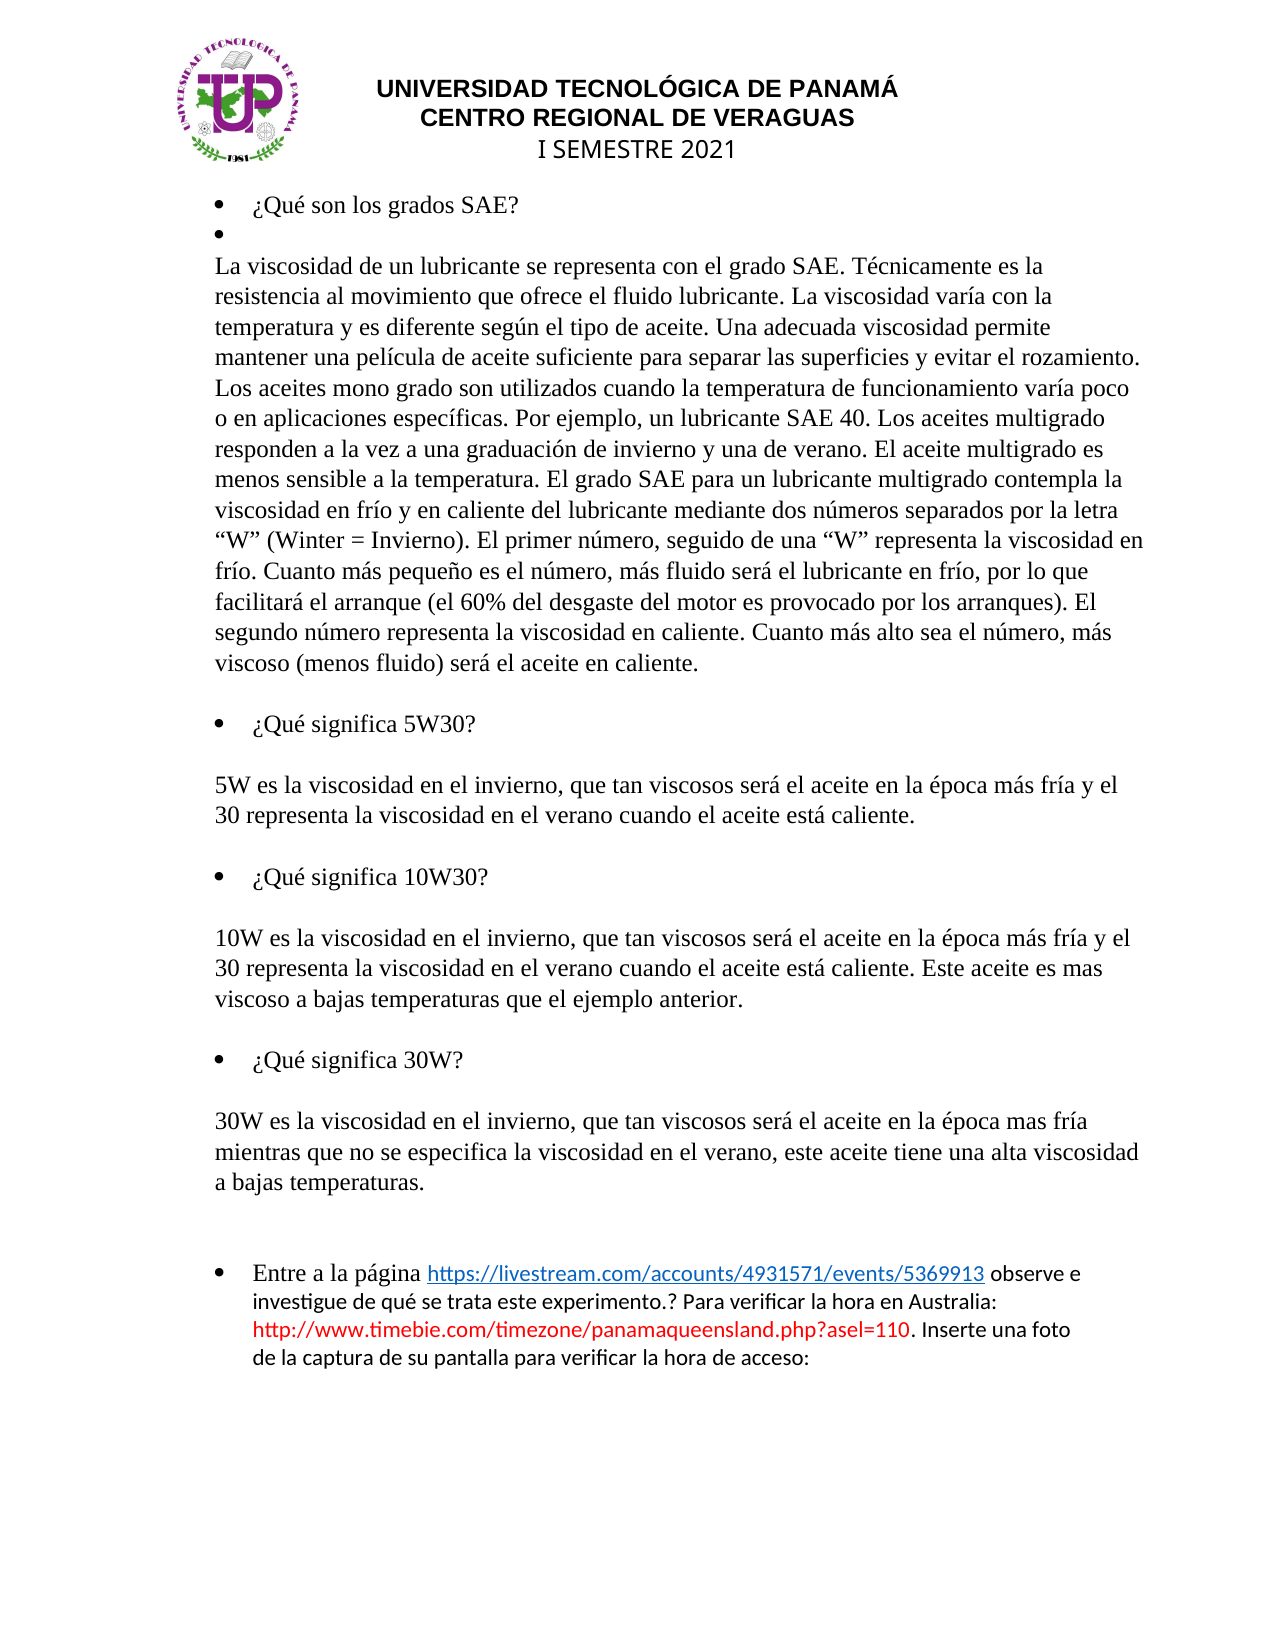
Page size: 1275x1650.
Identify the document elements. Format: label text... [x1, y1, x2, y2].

text 5W es la viscosidad en el invierno, que tan viscosos será el aceite en la época más fría y el 30 representa la viscosidad en el verano cuando el aceite está caliente. [214, 769, 1144, 830]
text 30W es la viscosidad en el invierno, que tan viscosos será el aceite en la época mas fría mientras que no se especifica la viscosidad en el verano, este aceite tiene una alta viscosidad a bajas temperaturas. [214, 1105, 1144, 1197]
list Entre a la página https://livestream.com/accounts/4931571/events/5369913 observe e investigue de qué se trata este experimento.? Para verificar la hora en Australia: http://www.timebie.com/timezone/panamaqueensland.php?asel=110. Inserte una foto de la captura de su pantalla para verificar la hora de acceso: [215, 1258, 1082, 1371]
list ¿Qué significa 10W30? [214, 861, 1144, 891]
list ¿Qué son los grados SAE? [214, 189, 1144, 219]
text 10W es la viscosidad en el invierno, que tan viscosos será el aceite en la época más fría y el 30 representa la viscosidad en el verano cuando el aceite está caliente. Este aceite es mas viscoso a bajas temperaturas que el ejemplo anterior. [214, 922, 1144, 1013]
text La viscosidad de un lubricante se representa con el grado SAE. Técnicamente es la resistencia al movimiento que ofrece el fluido lubricante. La viscosidad varía con la temperatura y es diferente según el tipo de aceite. Una adecuada viscosidad permite mantener una película de aceite suficiente para separar las superficies y evitar el rozamiento. Los aceites mono grado son utilizados cuando la temperatura de funcionamiento varía poco o en aplicaciones específicas. Por ejemplo, un lubricante SAE 40. Los aceites multigrado responden a la vez a una graduación de invierno y una de verano. El aceite multigrado es menos sensible a la temperatura. El grado SAE para un lubricante multigrado contempla la viscosidad en frío y en caliente del lubricante mediante dos números separados por la letra “W” (Winter = Invierno). El primer número, seguido de una “W” representa la viscosidad en frío. Cuanto más pequeño es el número, más fluido será el lubricante en frío, por lo que facilitará el arranque (el 60% del desgaste del motor es provocado por los arranques). El segundo número representa la viscosidad en caliente. Cuanto más alto sea el número, más viscoso (menos fluido) será el aceite en caliente. [214, 250, 1144, 677]
picture [177, 38, 299, 162]
list ¿Qué significa 5W30? [214, 708, 1144, 738]
list ¿Qué significa 30W? [214, 1044, 1144, 1074]
